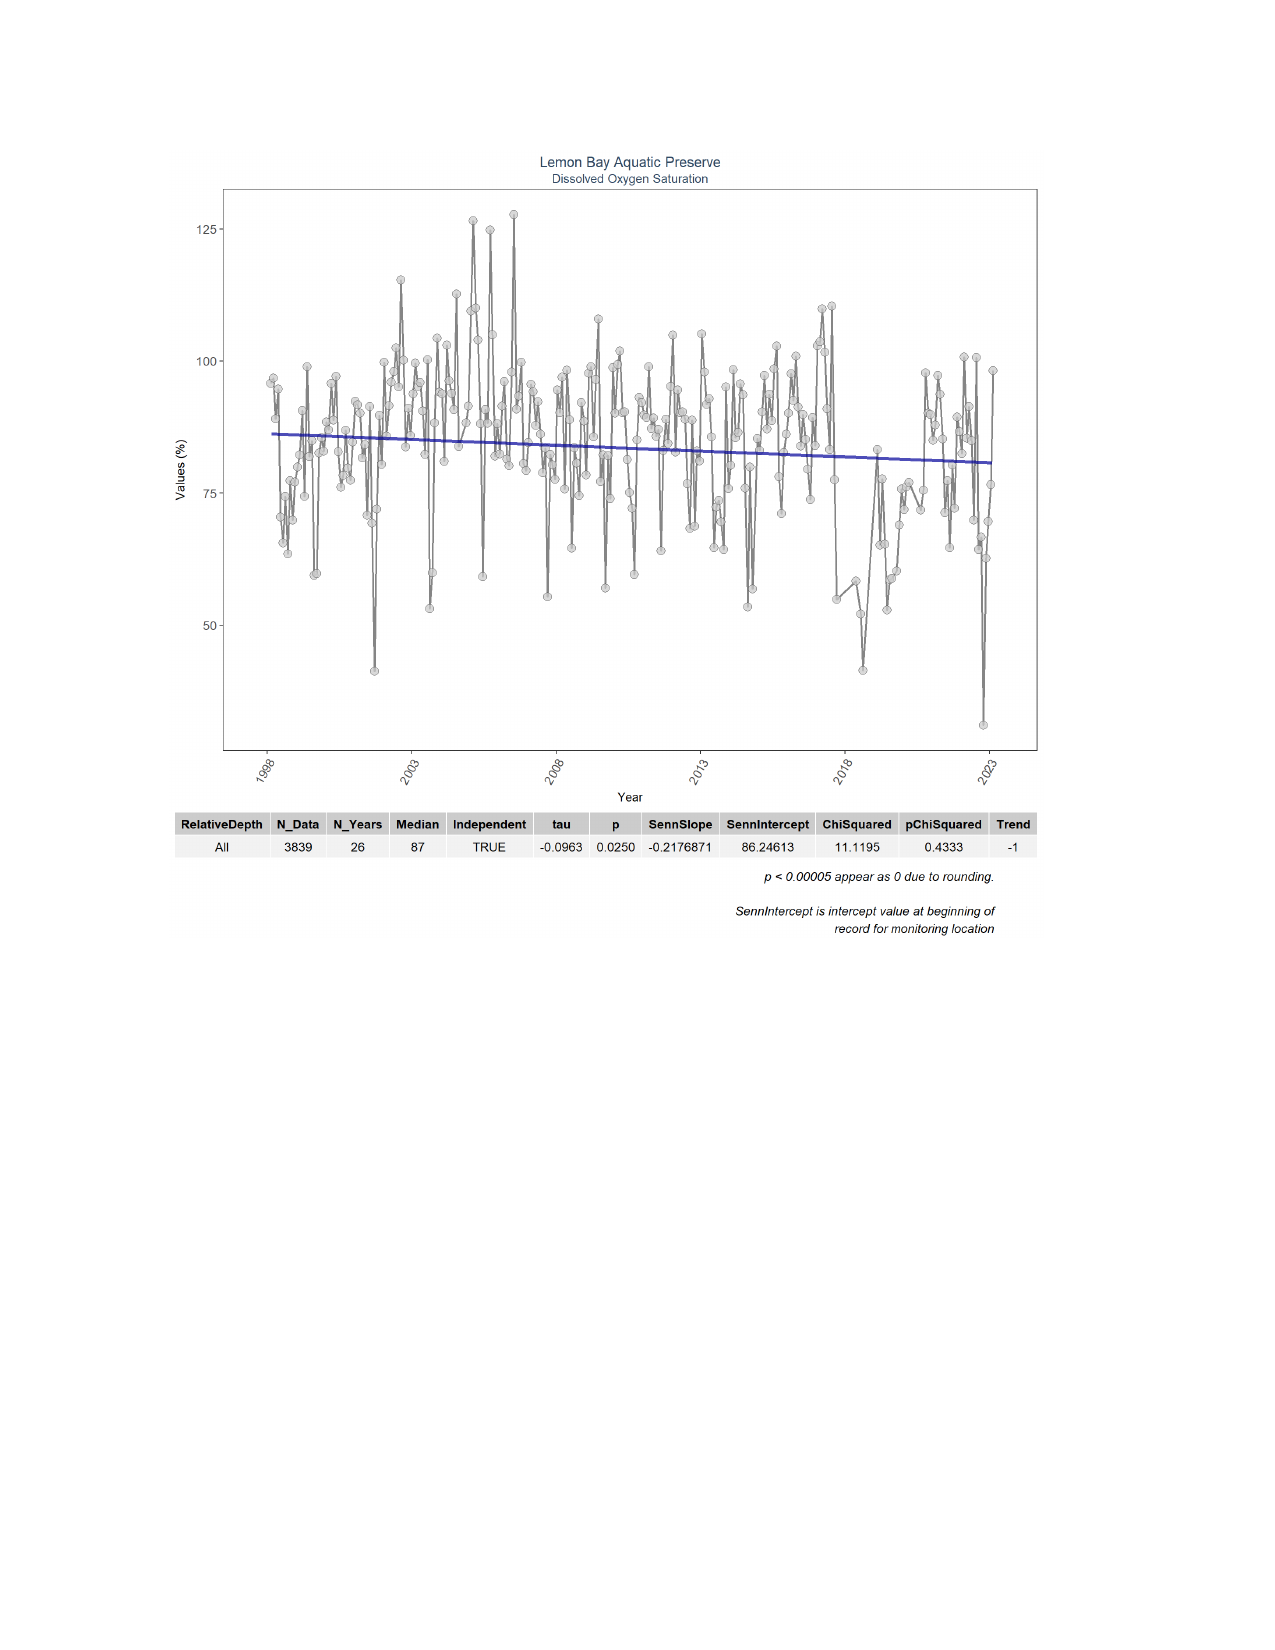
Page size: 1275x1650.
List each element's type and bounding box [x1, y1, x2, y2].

picture [168, 150, 1044, 938]
